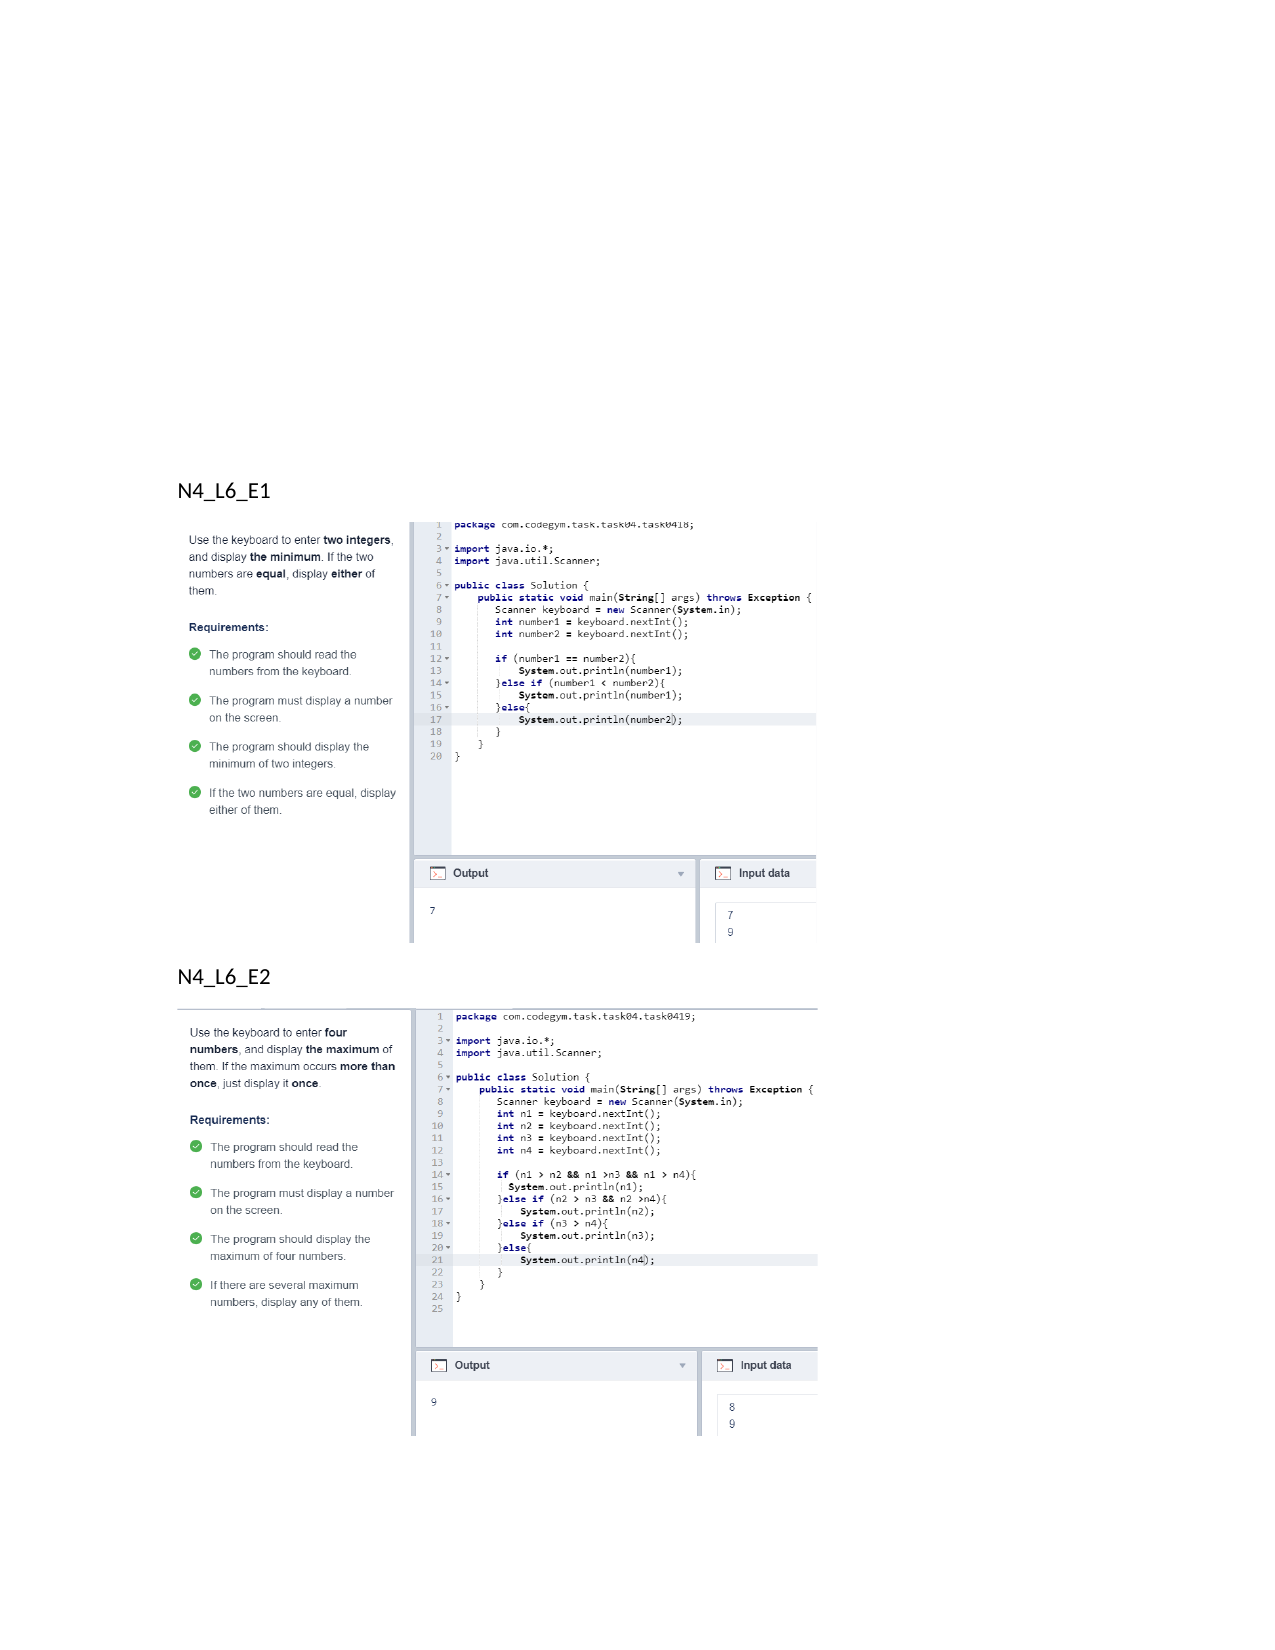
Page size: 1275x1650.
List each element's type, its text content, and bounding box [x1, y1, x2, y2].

text N4_L6_E2 [177, 962, 1098, 990]
text N4_L6_E1 [177, 476, 1098, 504]
picture [177, 1008, 818, 1436]
picture [177, 522, 817, 943]
